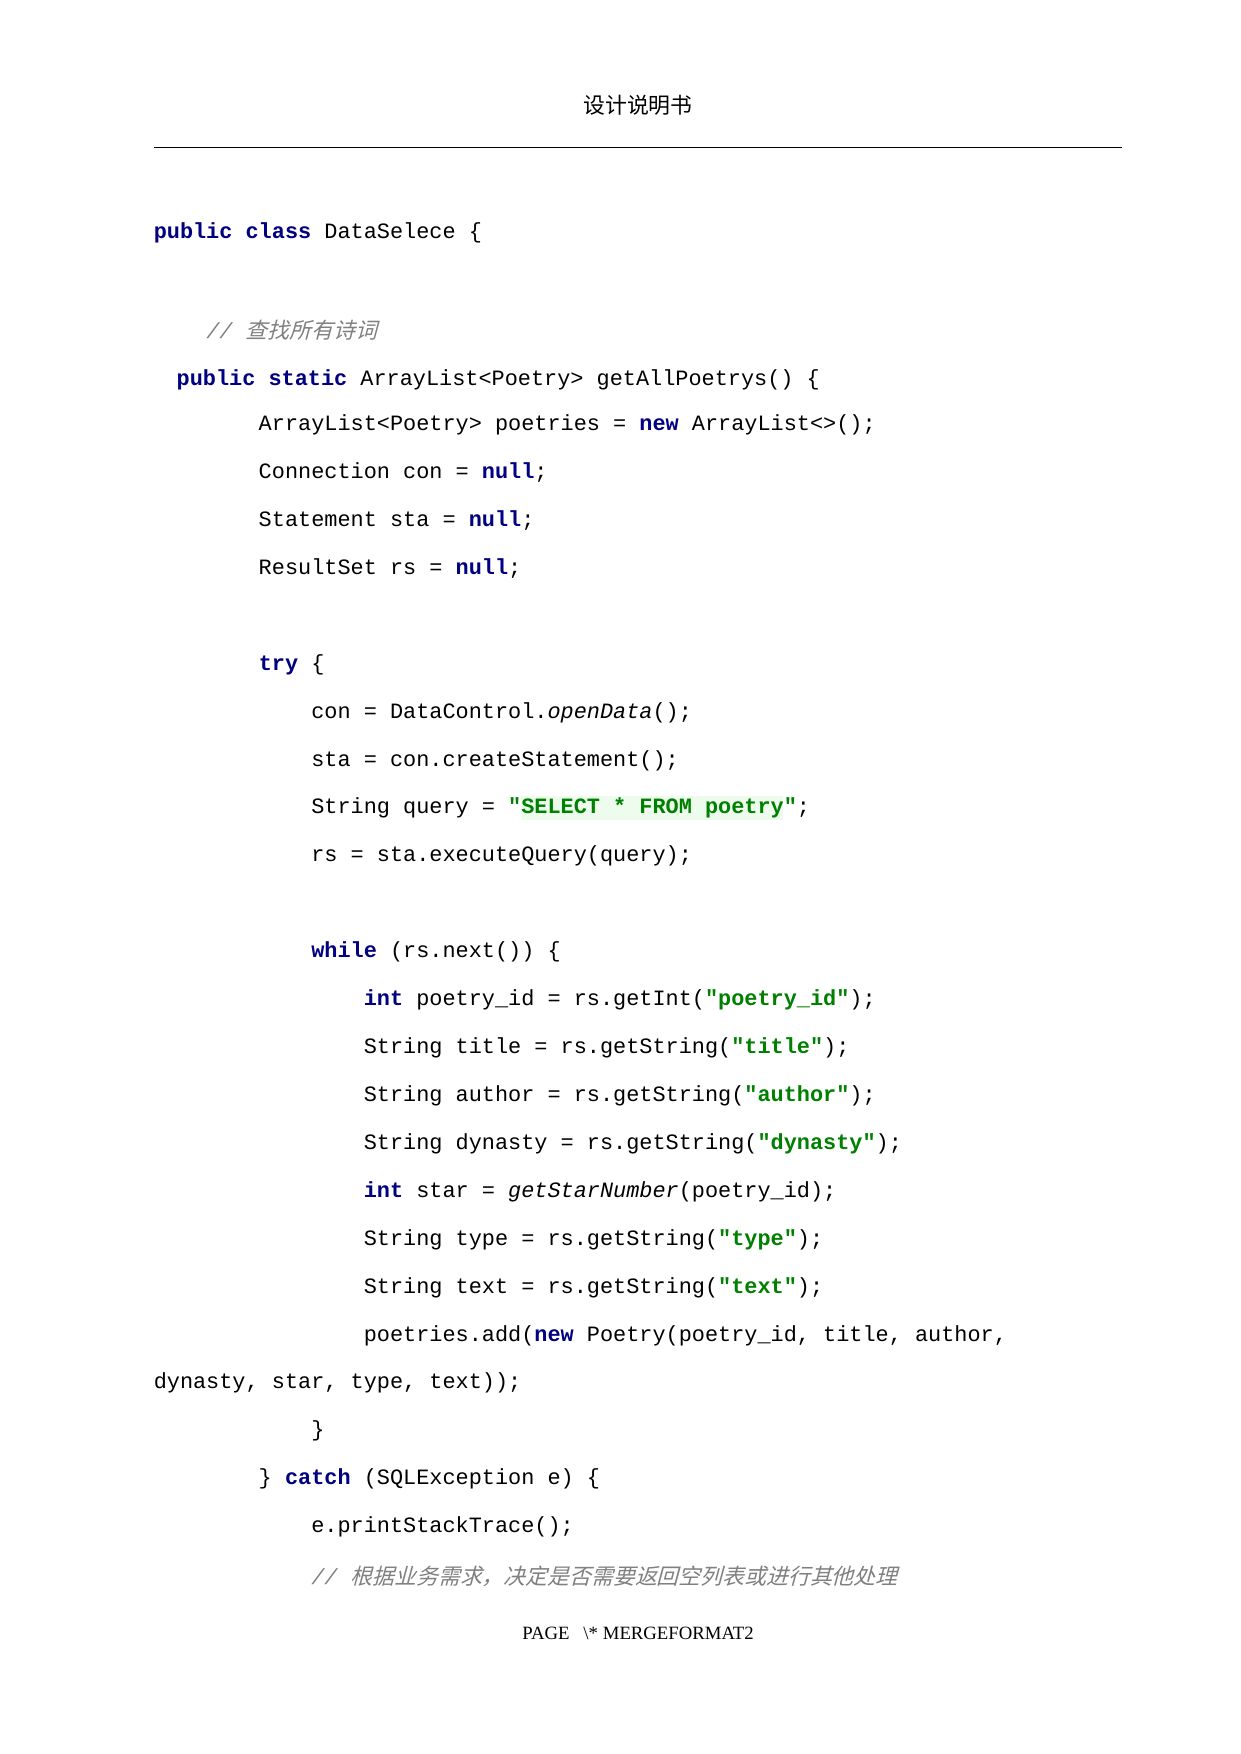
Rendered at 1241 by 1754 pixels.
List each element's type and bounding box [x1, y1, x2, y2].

text [153, 161, 1122, 1599]
